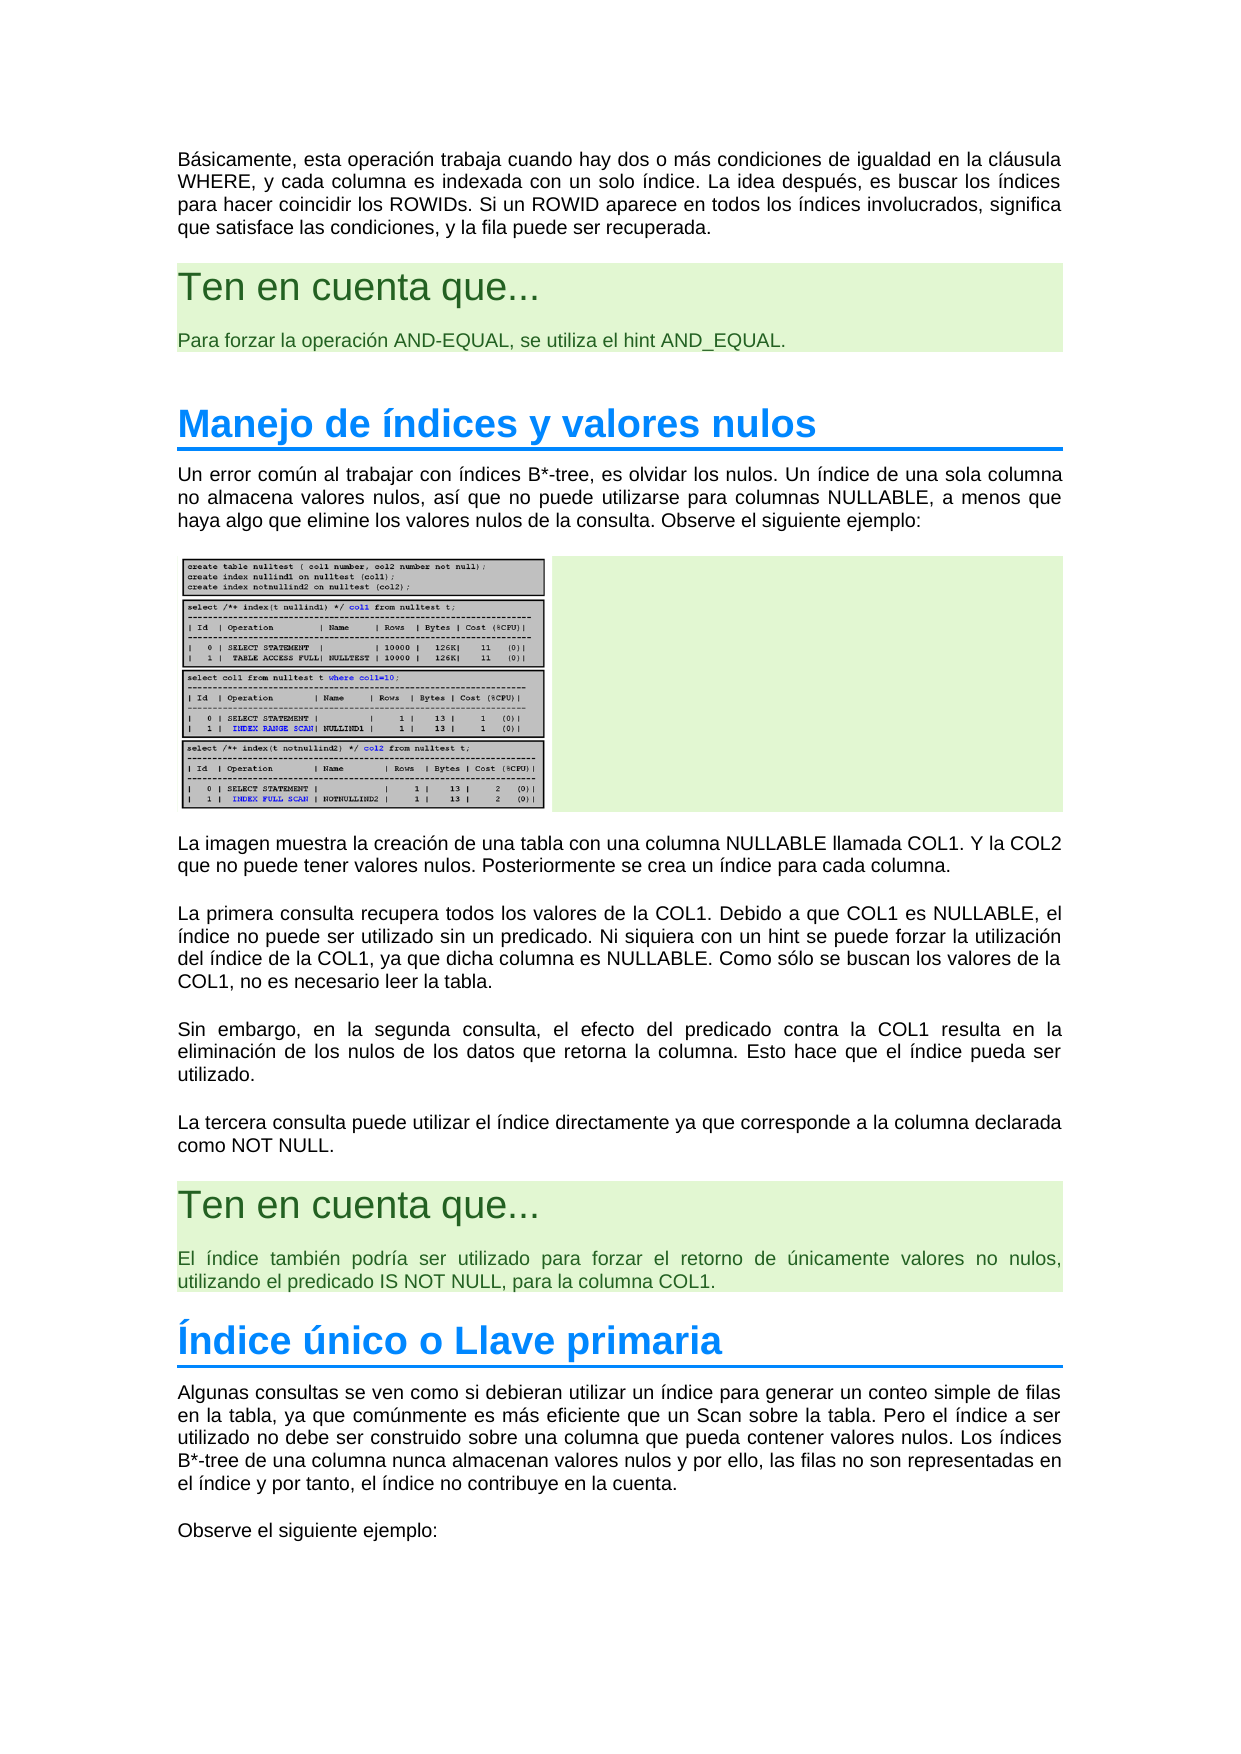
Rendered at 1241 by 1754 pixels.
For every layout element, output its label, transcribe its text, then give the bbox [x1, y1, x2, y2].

text El índice también podría ser utilizado para forzar el retorno de únicamente valores no nulos, utilizando el predicado IS NOT NULL, para la columna COL1. [177, 1247, 1063, 1292]
text Para forzar la operación AND-EQUAL, se utiliza el hint AND_EQUAL. [177, 329, 1063, 352]
text Ten en cuenta que... [177, 1181, 1063, 1227]
subtitle Índice único o Llave primaria [177, 1317, 1063, 1365]
text Algunas consultas se ven como si debieran utilizar un índice para generar un conteo simple de filas en la tabla, ya que comúnmente es más eficiente que un Scan sobre la tabla. Pero el índice a ser utilizado no debe ser construido sobre una columna que pueda contener valores nulos. Los índices B*-tree de una columna nunca almacenan valores nulos y por ello, las filas no son representadas en el índice y por tanto, el índice no contribuye en la cuenta. [177, 1381, 1063, 1494]
text Básicamente, esta operación trabaja cuando hay dos o más condiciones de igualdad en la cláusula WHERE, y cada columna es indexada con un solo índice. La idea después, es buscar los índices para hacer coincidir los ROWIDs. Si un ROWID aparece en todos los índices involucrados, significa que satisface las condiciones, y la fila puede ser recuperada. [177, 148, 1063, 238]
text La imagen muestra la creación de una tabla con una columna NULLABLE llamada COL1. Y la COL2 que no puede tener valores nulos. Posteriormente se crea un índice para cada columna. [177, 831, 1063, 877]
text Un error común al trabajar con índices B*-tree, es olvidar los nulos. Un índice de una sola columna no almacena valores nulos, así que no puede utilizarse para columnas NULLABLE, a menos que haya algo que elimine los valores nulos de la consulta. Observe el siguiente ejemplo: [177, 463, 1063, 531]
text Ten en cuenta que... [177, 263, 1063, 309]
subtitle Manejo de índices y valores nulos [177, 377, 1063, 447]
text Observe el siguiente ejemplo: [177, 1519, 1063, 1542]
text Sin embargo, en la segunda consulta, el efecto del predicado contra la COL1 resulta en la eliminación de los nulos de los datos que retorna la columna. Esto hace que el índice pueda ser utilizado. [177, 1018, 1063, 1086]
text La primera consulta recupera todos los valores de la COL1. Debido a que COL1 es NULLABLE, el índice no puede ser utilizado sin un predicado. Ni siquiera con un hint se puede forzar la utilización del índice de la COL1, ya que dicha columna es NULLABLE. Como sólo se buscan los valores de la COL1, no es necesario leer la tabla. [177, 902, 1063, 993]
picture [177, 556, 553, 813]
text La tercera consulta puede utilizar el índice directamente ya que corresponde a la columna declarada como NOT NULL. [177, 1111, 1063, 1156]
